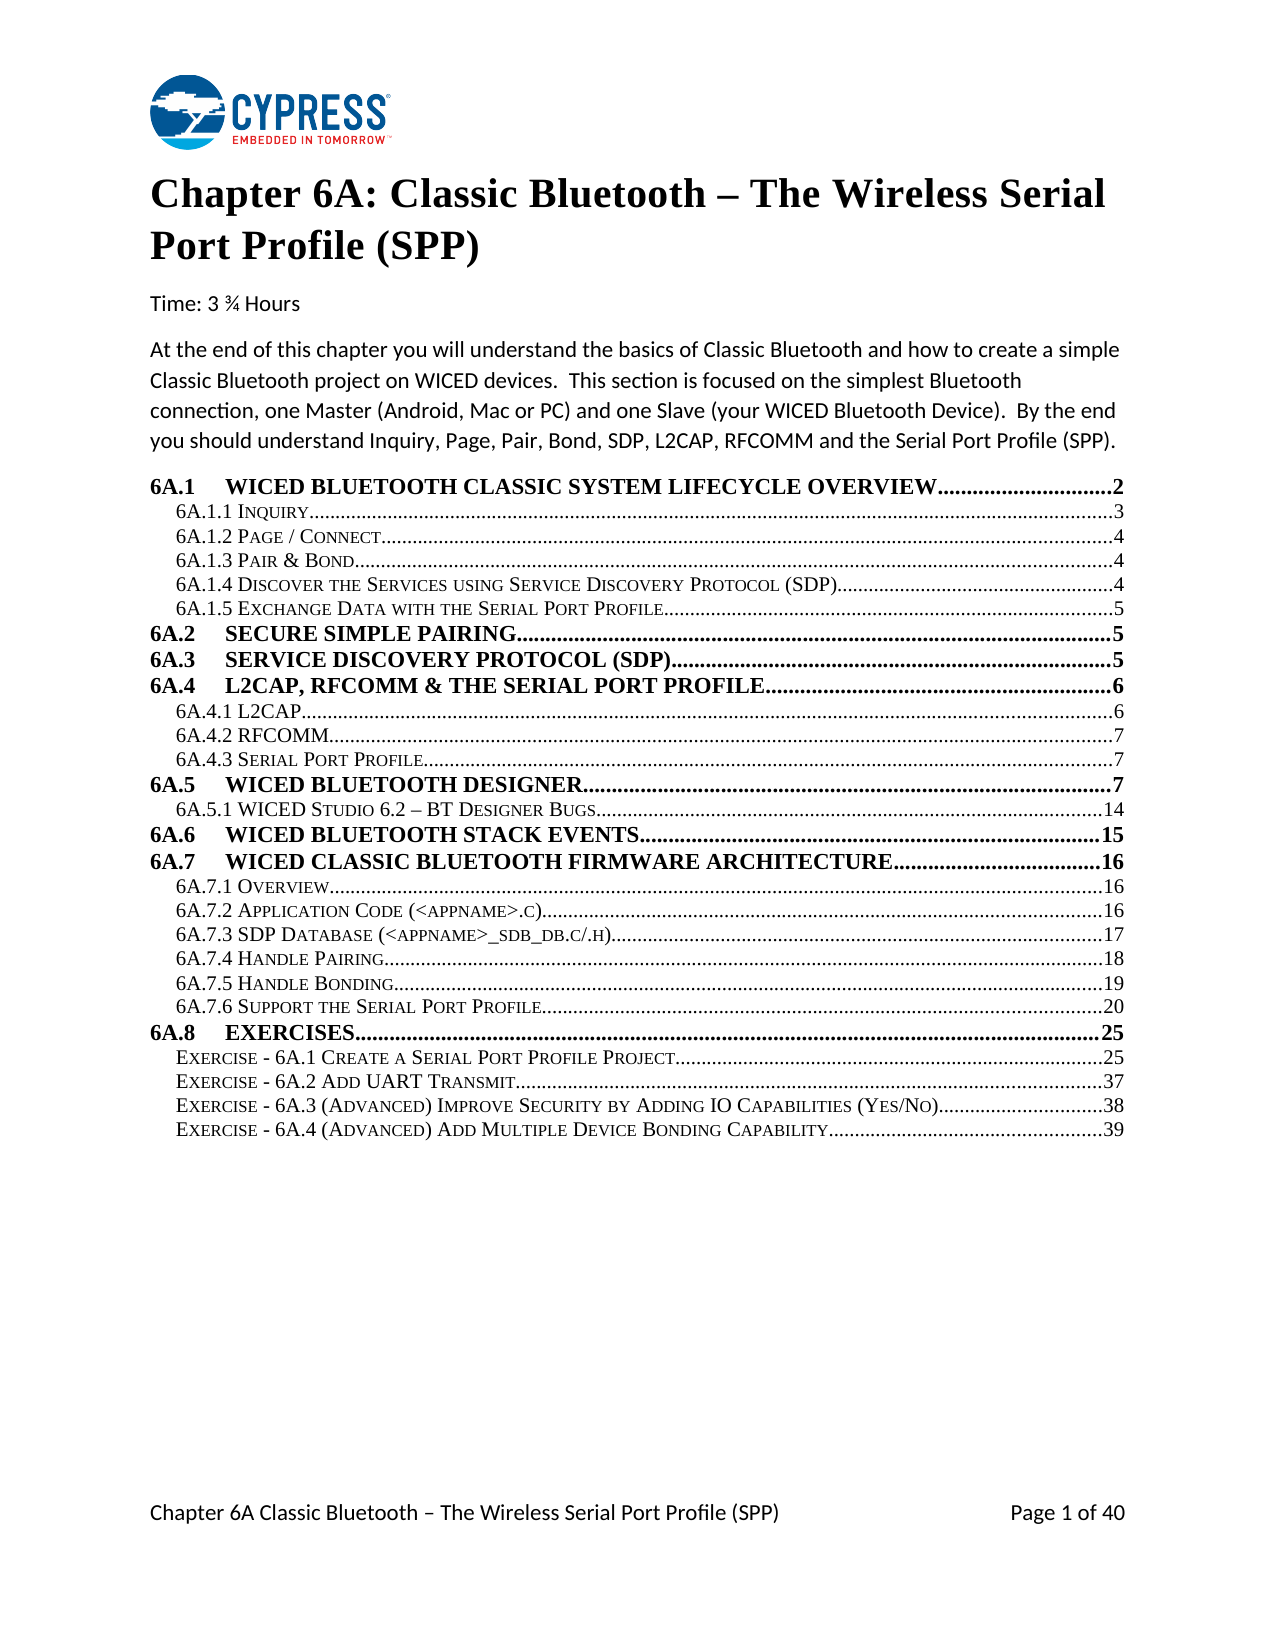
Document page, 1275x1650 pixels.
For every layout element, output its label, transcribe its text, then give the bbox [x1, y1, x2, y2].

text 6A.1.3 Pair & Bond 4 [176, 548, 1125, 572]
text Exercise - 6A.4 (Advanced) Add Multiple Device Bonding Capability 39 [176, 1117, 1125, 1141]
text 6A.2 Secure Simple Pairing 5 [150, 620, 1125, 646]
text 6A.1 WICED Bluetooth Classic System Lifecycle Overview 2 [150, 473, 1125, 499]
text 6A.5 WICED Bluetooth Designer 7 [150, 771, 1125, 797]
text 6A.7.2 Application Code (<appname>.c) 16 [176, 898, 1125, 922]
text Chapter 6A: Classic Bluetooth – The Wireless Serial Port Profile (SPP) [150, 169, 1125, 268]
text 6A.4.1 L2CAP 6 [176, 699, 1125, 723]
text 6A.4.2 RFCOMM 7 [176, 723, 1125, 747]
text Exercise - 6A.1 Create a Serial Port Profile Project 25 [176, 1045, 1125, 1069]
text 6A.1.1 Inquiry 3 [176, 499, 1125, 523]
text At the end of this chapter you will understand the basics of Classic Bluetooth and how to create a simple Classic Bluetooth project on WICED devices. This section is focused on the simplest Bluetooth connection, one Master (Android, Mac or PC) and one Slave (your WICED Bluetooth Device). By the end you should understand Inquiry, Page, Pair, Bond, SDP, L2CAP, RFCOMM and the Serial Port Profile (SPP). [150, 336, 1125, 454]
text 6A.7.4 Handle Pairing 18 [176, 946, 1125, 970]
text 6A.7.3 SDP Database (<appname>_sdb_db.c/.h) 17 [176, 922, 1125, 946]
text 6A.4.3 Serial Port Profile 7 [176, 747, 1125, 771]
text 6A.1.5 Exchange Data with the Serial Port Profile 5 [176, 596, 1125, 620]
text 6A.8 Exercises 25 [150, 1018, 1125, 1045]
picture [150, 75, 392, 150]
text 6A.3 Service Discovery Protocol (SDP) 5 [150, 646, 1125, 672]
text 6A.5.1 WICED Studio 6.2 – BT Designer Bugs 14 [176, 797, 1125, 821]
text Exercise - 6A.3 (Advanced) Improve Security by Adding IO Capabilities (Yes/No) 38 [176, 1093, 1125, 1117]
text 6A.1.2 Page / Connect 4 [176, 523, 1125, 548]
text 6A.1.4 Discover the Services using Service Discovery Protocol (SDP) 4 [176, 572, 1125, 596]
text Exercise - 6A.2 Add UART Transmit 37 [176, 1069, 1125, 1093]
text 6A.7.6 Support the Serial Port Profile 20 [176, 994, 1125, 1018]
text Time: 3 ¾ Hours [150, 289, 1125, 317]
text 6A.7.5 Handle Bonding 19 [176, 970, 1125, 994]
text 6A.7 WICED Classic Bluetooth Firmware Architecture 16 [150, 848, 1125, 874]
text 6A.7.1 Overview 16 [176, 874, 1125, 898]
text 6A.6 WICED Bluetooth Stack Events 15 [150, 821, 1125, 848]
text 6A.4 L2CAP, RFCOMM & the Serial Port Profile 6 [150, 672, 1125, 699]
